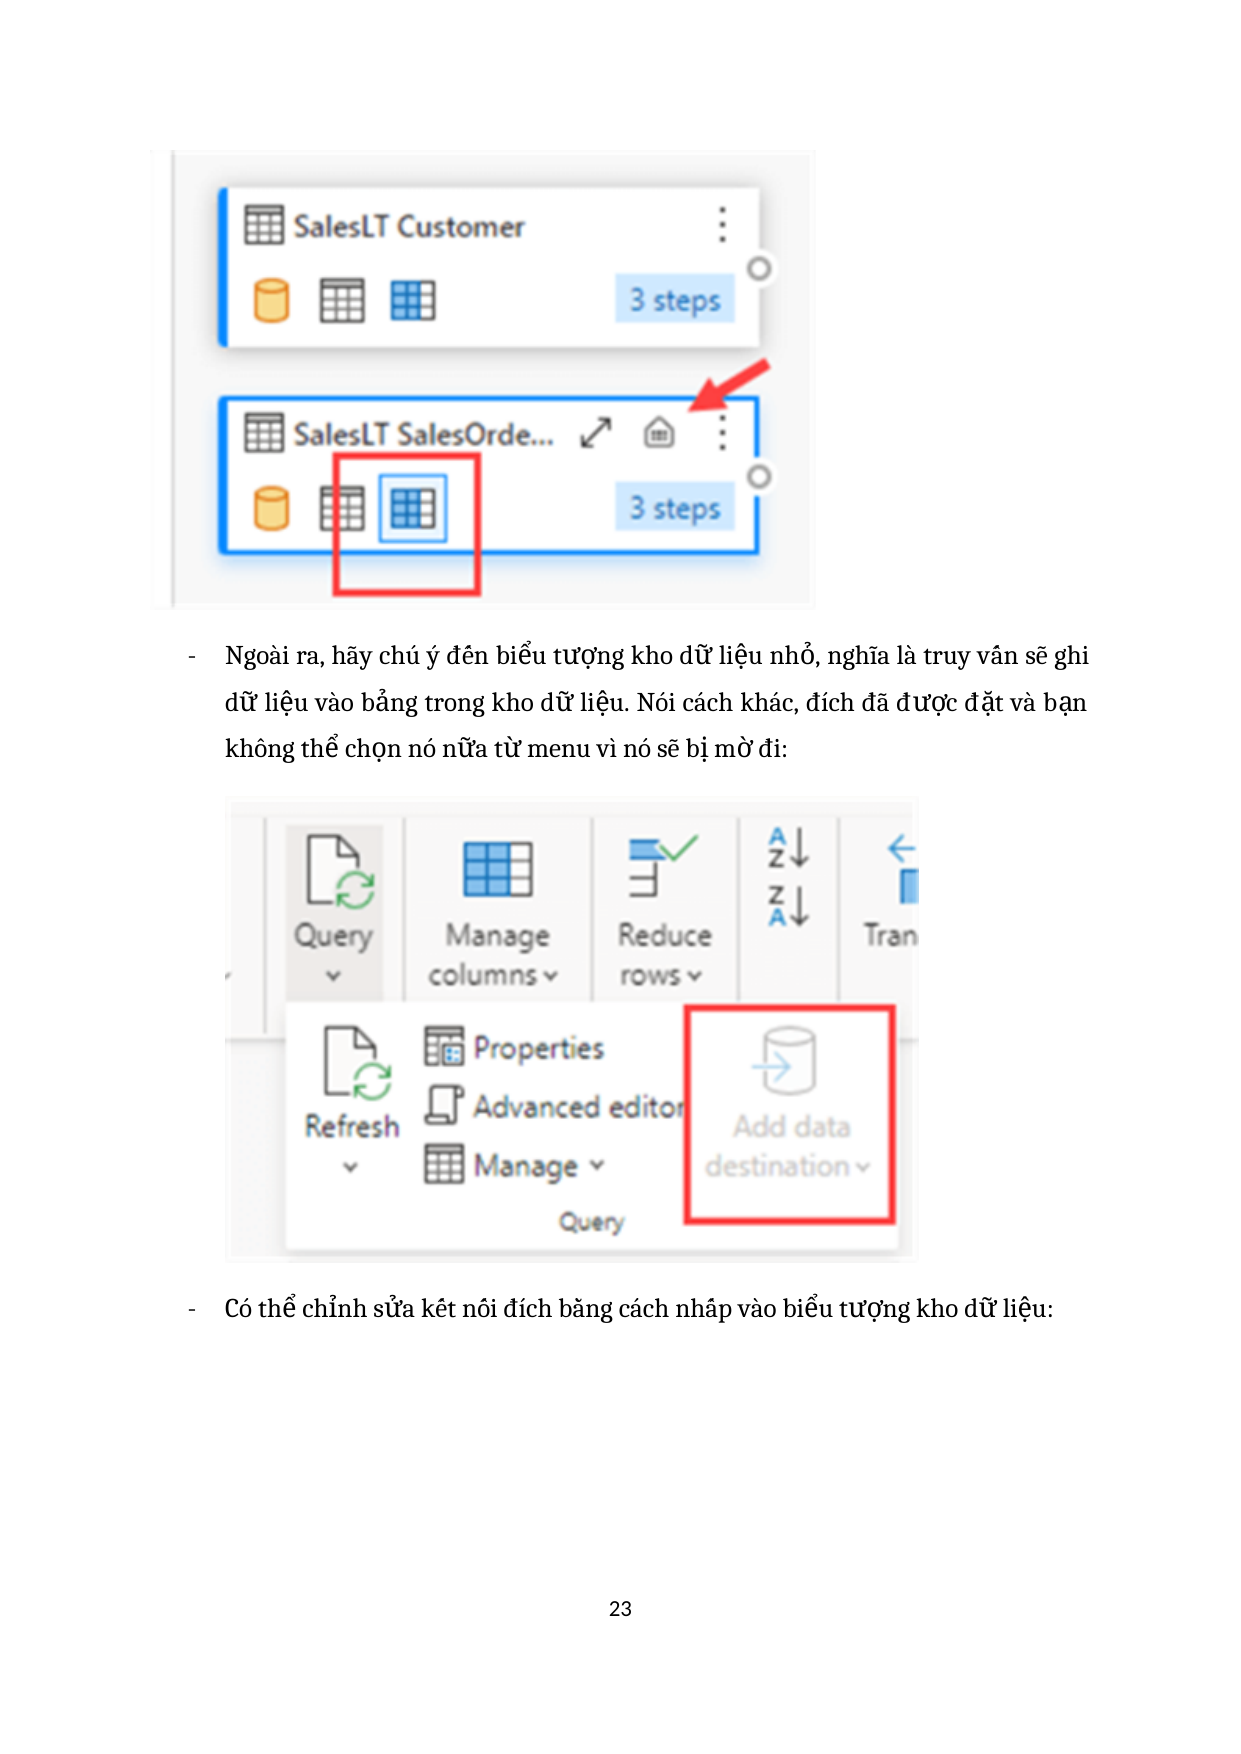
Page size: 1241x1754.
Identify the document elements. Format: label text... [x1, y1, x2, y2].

picture [225, 796, 919, 1263]
list Có thể chỉnh sửa kết nối đích bằng cách nhấp vào biểu tượng kho dữ liệu: [187, 1293, 1090, 1324]
picture [150, 150, 816, 610]
list Ngoài ra, hãy chú ý đến biểu tượng kho dữ liệu nhỏ, nghĩa là truy vấn sẽ ghi dữ liệu vào bảng trong kho dữ liệu. Nói cách khác, đích đã được đặt và bạn không thể chọn nó nữa từ menu vì nó sẽ bị mờ đi: [187, 640, 1090, 764]
